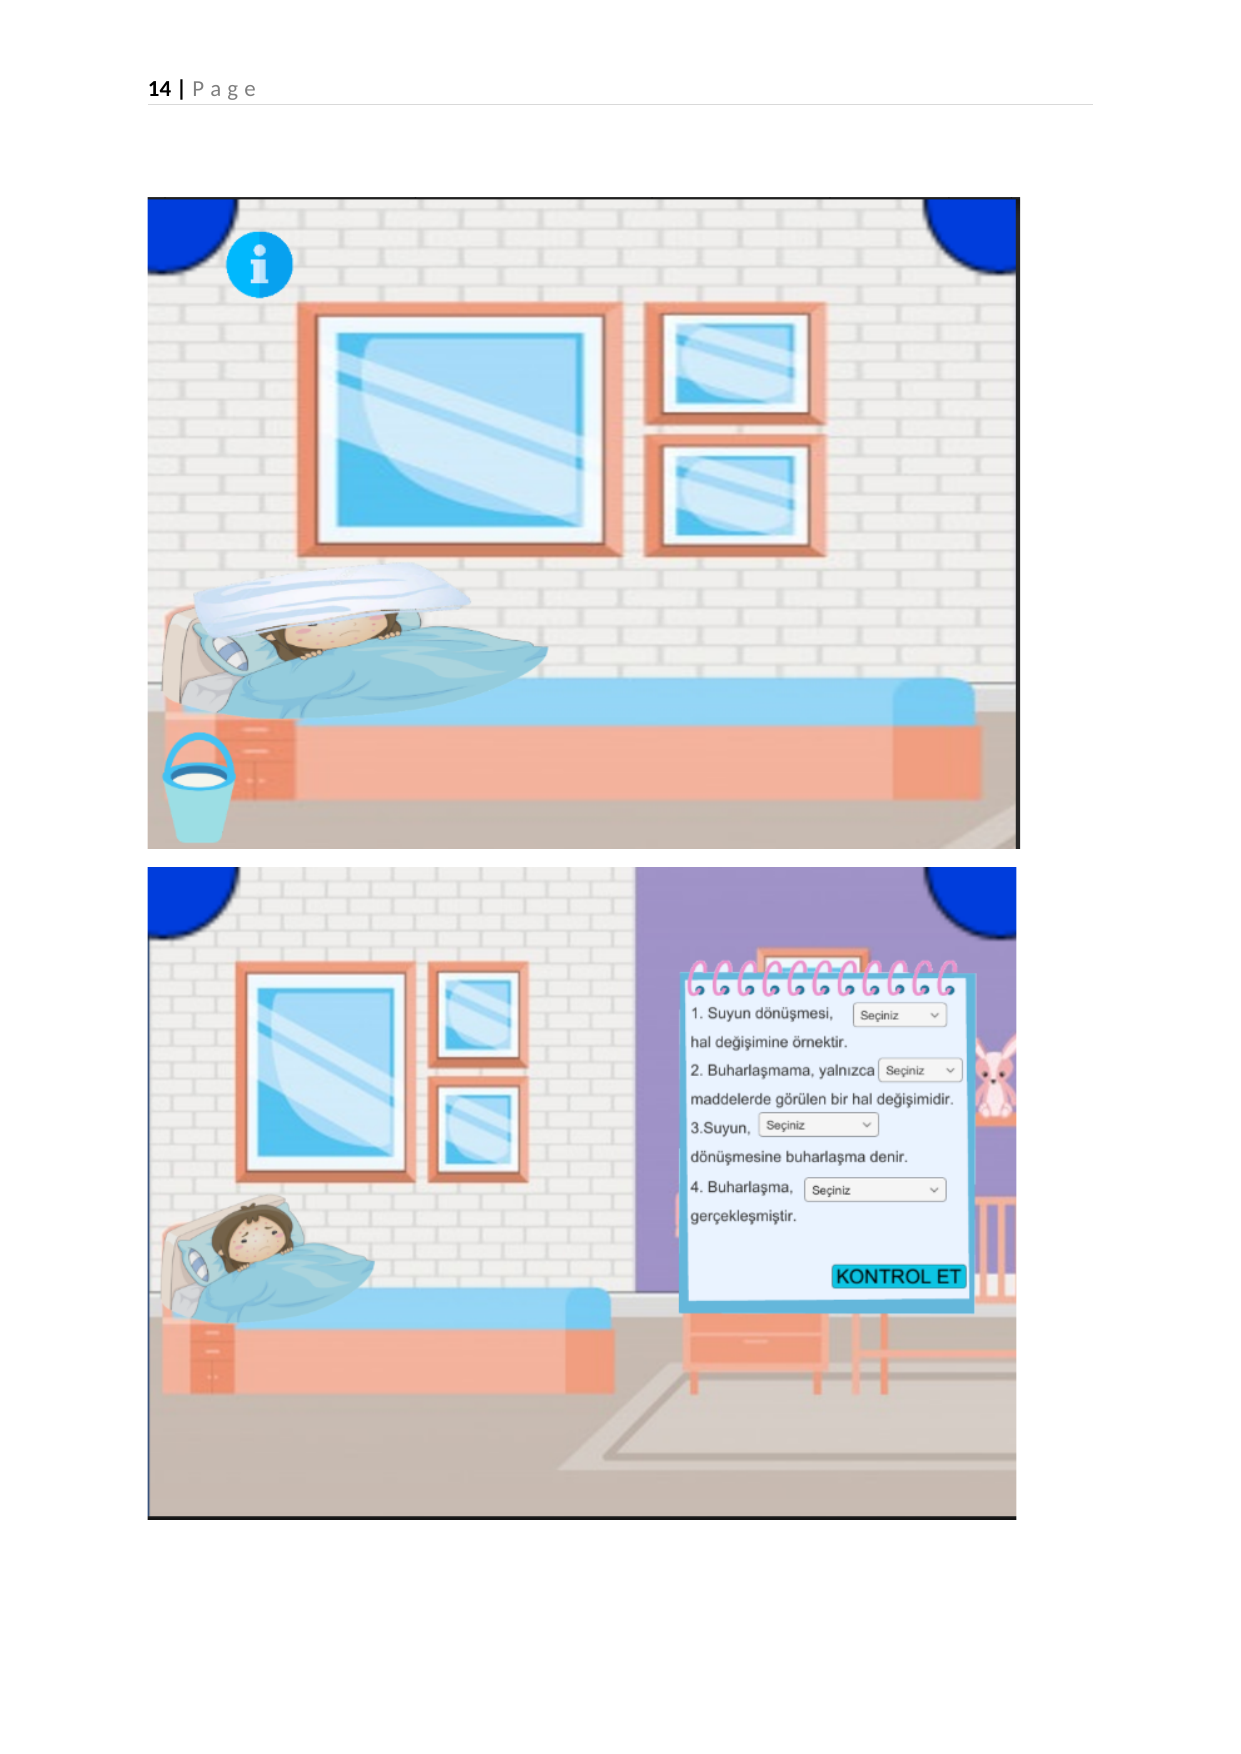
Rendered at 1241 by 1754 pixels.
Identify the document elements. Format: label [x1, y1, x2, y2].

picture [147, 867, 1017, 1520]
picture [147, 197, 1021, 849]
